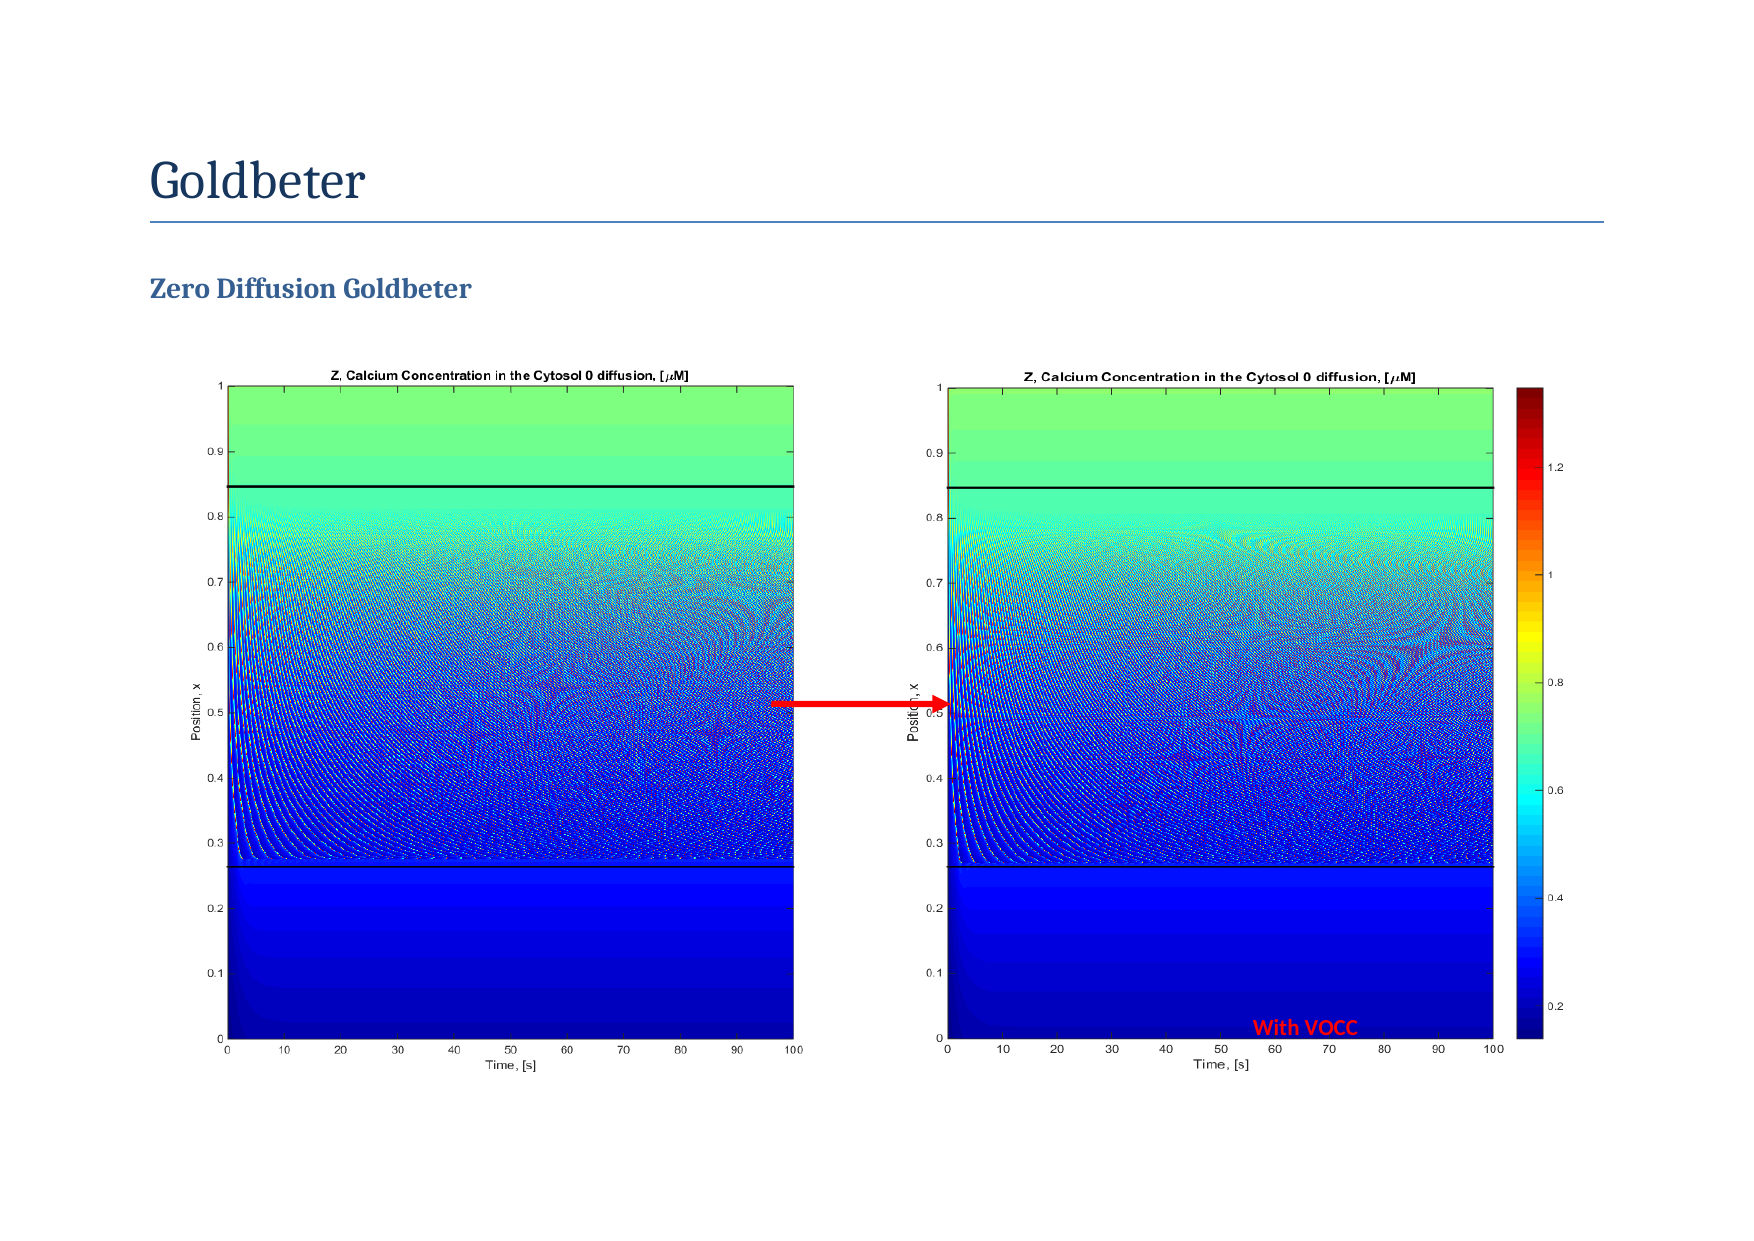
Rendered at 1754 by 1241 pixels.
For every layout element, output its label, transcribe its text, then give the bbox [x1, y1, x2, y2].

subtitle Zero Diffusion Goldbeter [150, 273, 1604, 306]
title Goldbeter [150, 150, 1604, 221]
picture [897, 328, 1586, 1091]
picture [168, 326, 824, 1080]
